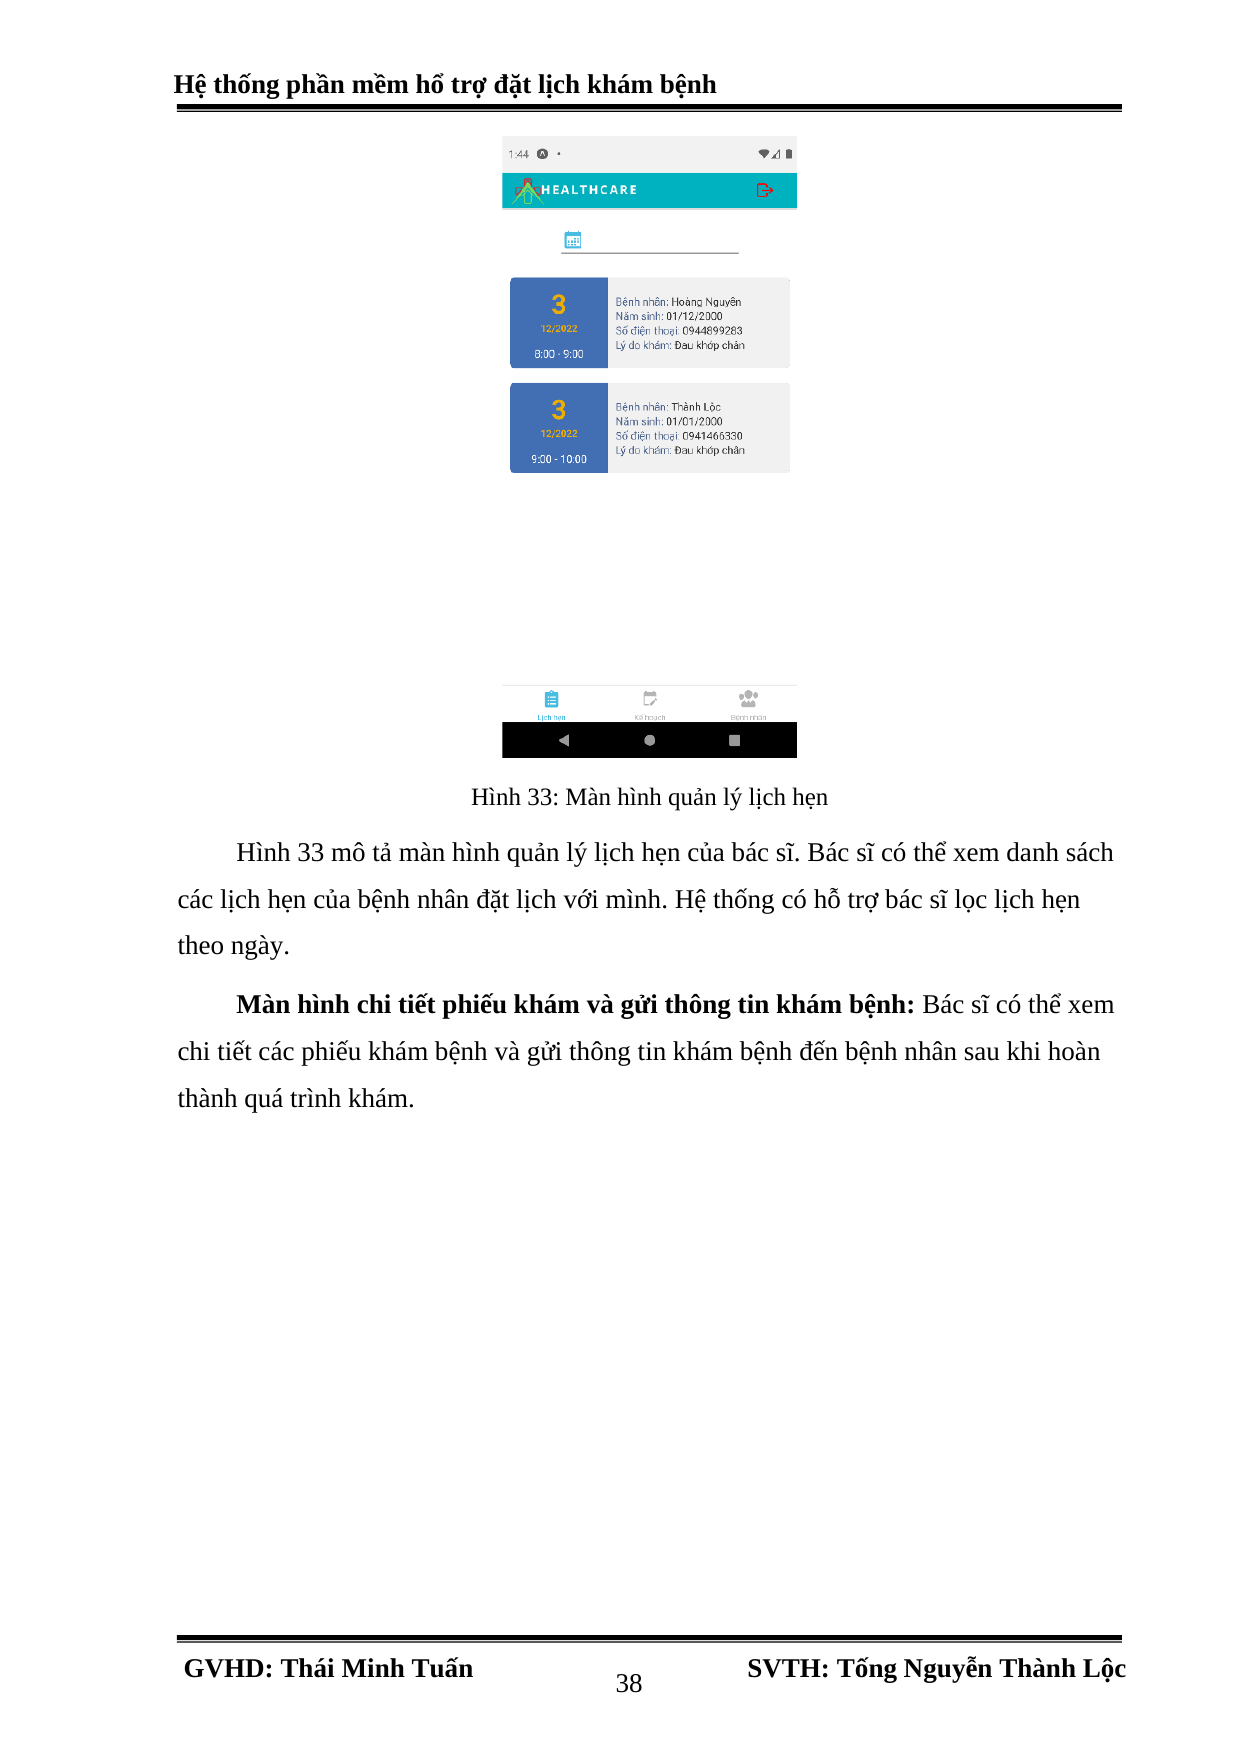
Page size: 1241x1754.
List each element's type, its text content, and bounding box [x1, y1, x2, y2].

text Hình 33: Màn hình quản lý lịch hẹn [177, 782, 1122, 811]
text Hình 33 mô tả màn hình quản lý lịch hẹn của bác sĩ. Bác sĩ có thể xem danh sách các lịch hẹn của bệnh nhân đặt lịch với mình. Hệ thống có hỗ trợ bác sĩ lọc lịch hẹn theo ngày. [177, 836, 1121, 961]
text Màn hình chi tiết phiếu khám và gửi thông tin khám bệnh: Bác sĩ có thể xem chi tiết các phiếu khám bệnh và gửi thông tin khám bệnh đến bệnh nhân sau khi hoàn thành quá trình khám. [177, 989, 1121, 1113]
picture [502, 136, 797, 758]
